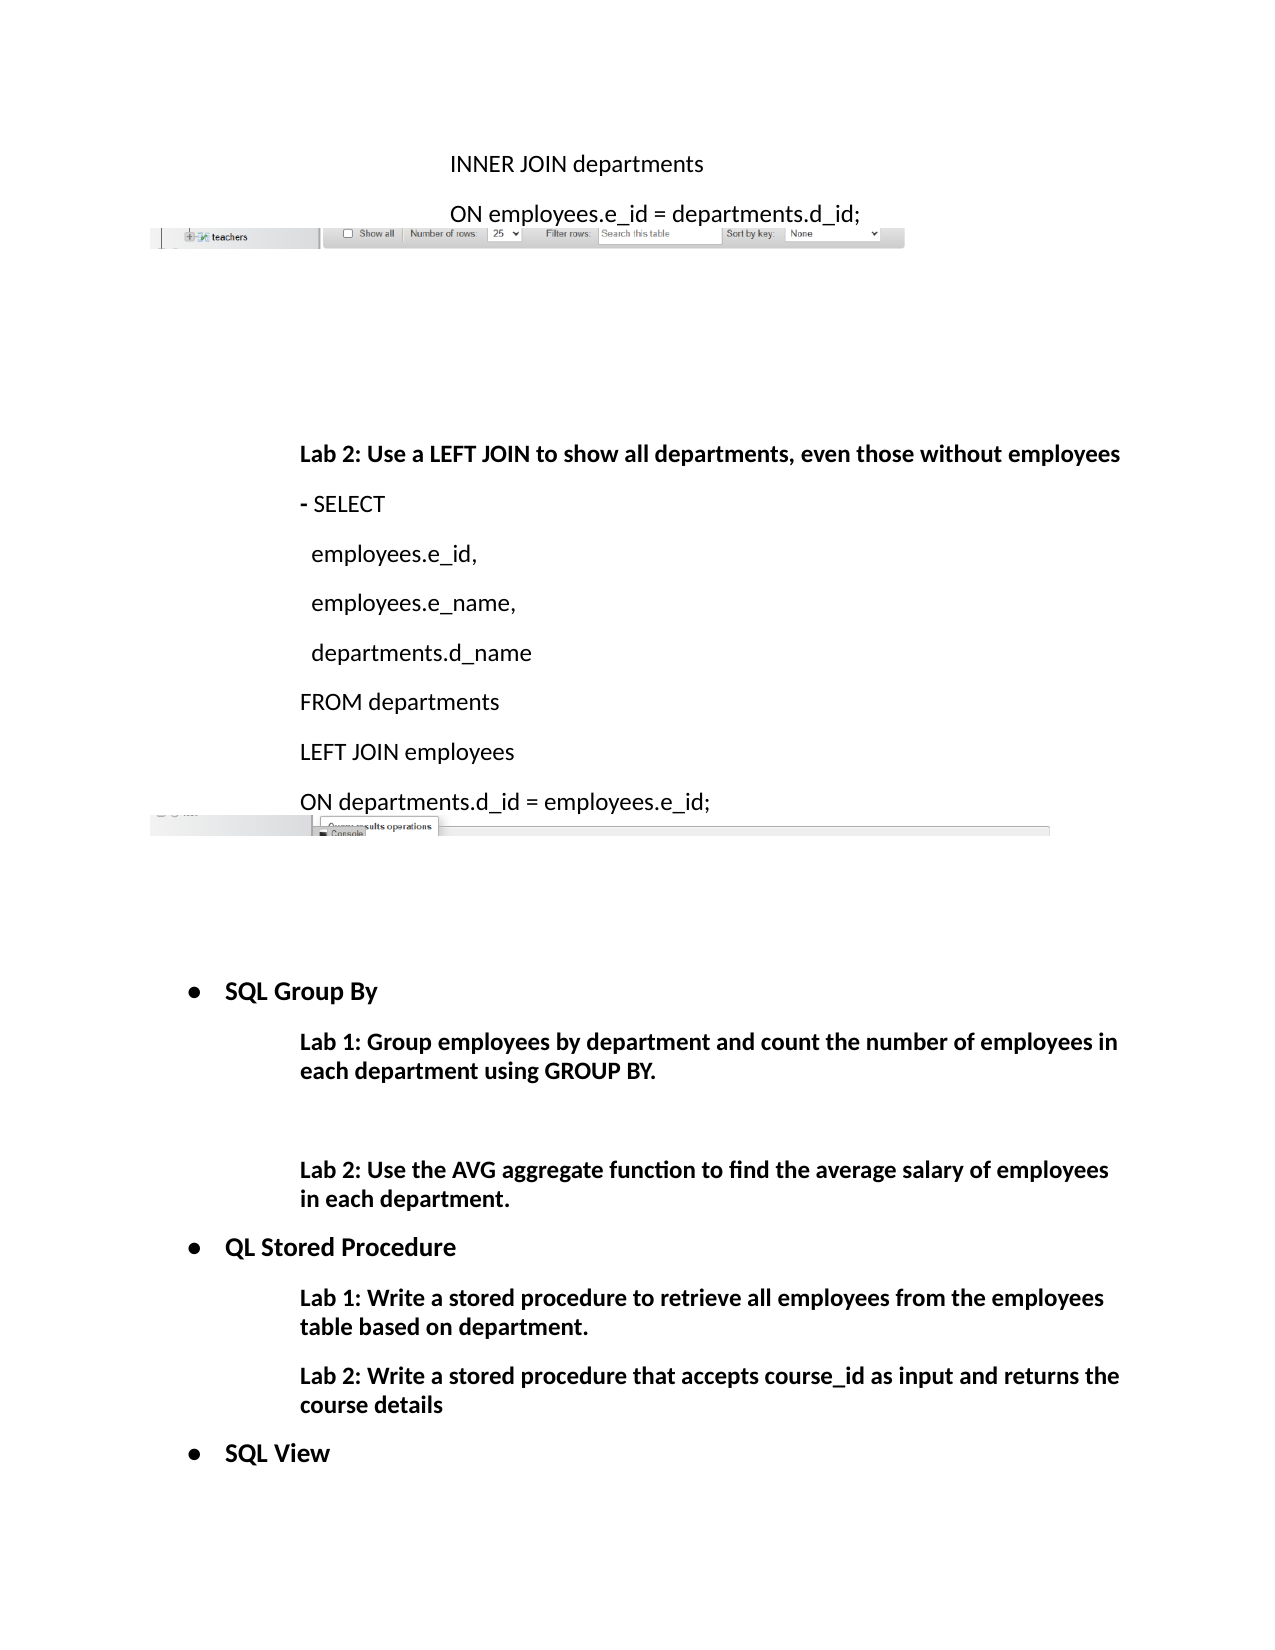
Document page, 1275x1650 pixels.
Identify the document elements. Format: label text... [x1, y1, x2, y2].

text departments.d_name [300, 638, 1125, 667]
text employees.e_id, [300, 539, 1125, 568]
text INNER JOIN departments [450, 150, 1125, 179]
text FROM departments [300, 688, 1125, 717]
text Lab 1: Write a stored procedure to retrieve all employees from the employees table based on department. [300, 1283, 1125, 1341]
list QL Stored Procedure [187, 1234, 1125, 1262]
text Lab 2: Use a LEFT JOIN to show all departments, even those without employees [300, 440, 1125, 469]
text ON departments.d_id = employees.e_id; [300, 787, 1125, 816]
text ON employees.e_id = departments.d_id; [450, 199, 1125, 228]
list SQL Group By [187, 978, 1125, 1007]
list SQL View [187, 1440, 1125, 1469]
text Lab 2: Write a stored procedure that accepts course_id as input and returns the course details [300, 1362, 1125, 1419]
text Lab 2: Use the AVG aggregate function to find the average salary of employees in each department. [300, 1155, 1125, 1213]
text employees.e_name, [300, 589, 1125, 617]
text Lab 1: Group employees by department and count the number of employees in each department using GROUP BY. [300, 1027, 1125, 1085]
text LEFT JOIN employees [300, 737, 1125, 766]
text - SELECT [300, 489, 1125, 518]
